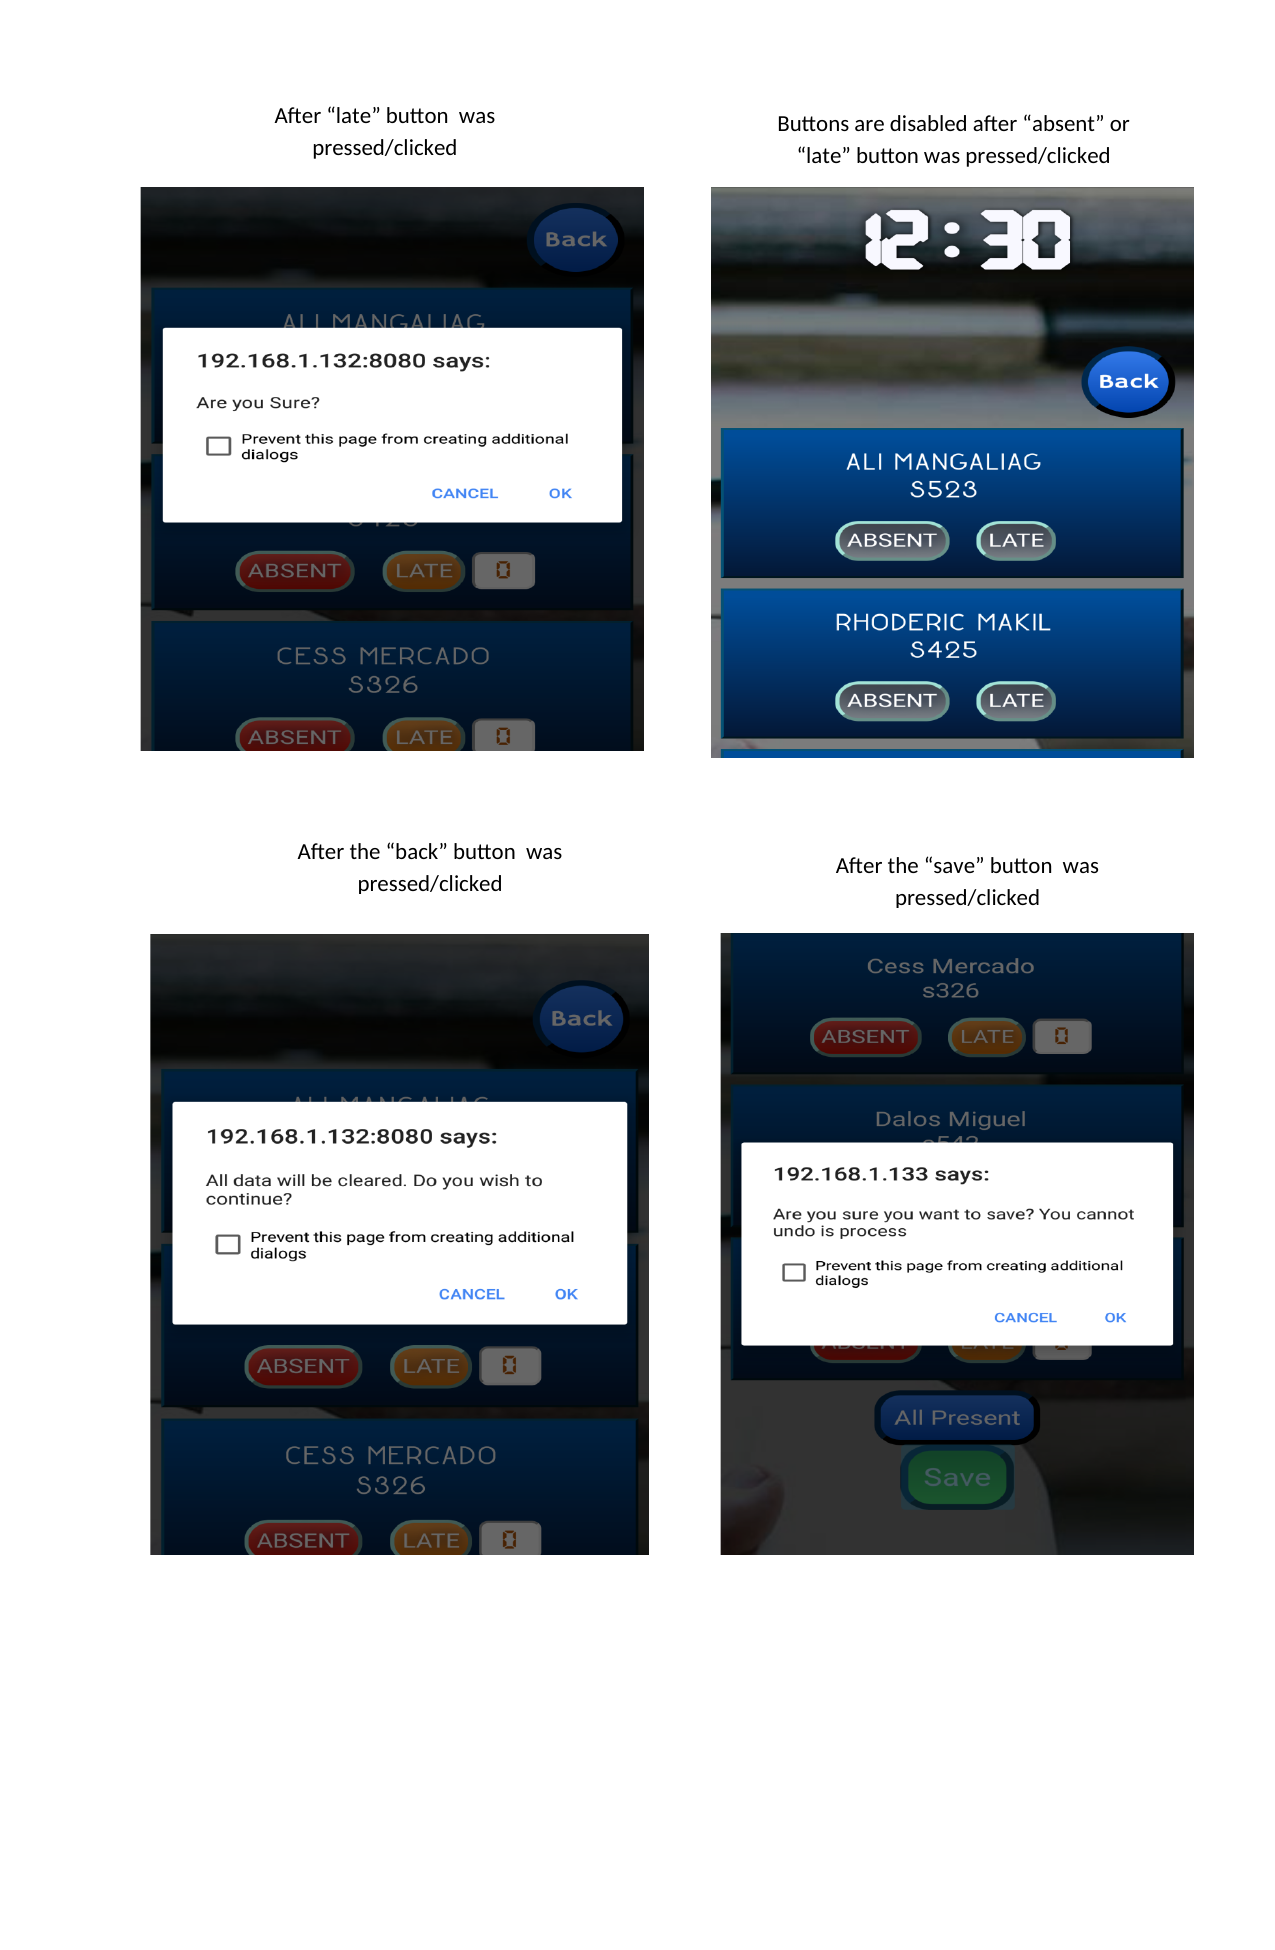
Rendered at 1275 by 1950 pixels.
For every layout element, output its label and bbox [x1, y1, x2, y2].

picture [140, 187, 644, 751]
picture [150, 934, 649, 1555]
picture [711, 187, 1194, 758]
picture [720, 933, 1194, 1555]
